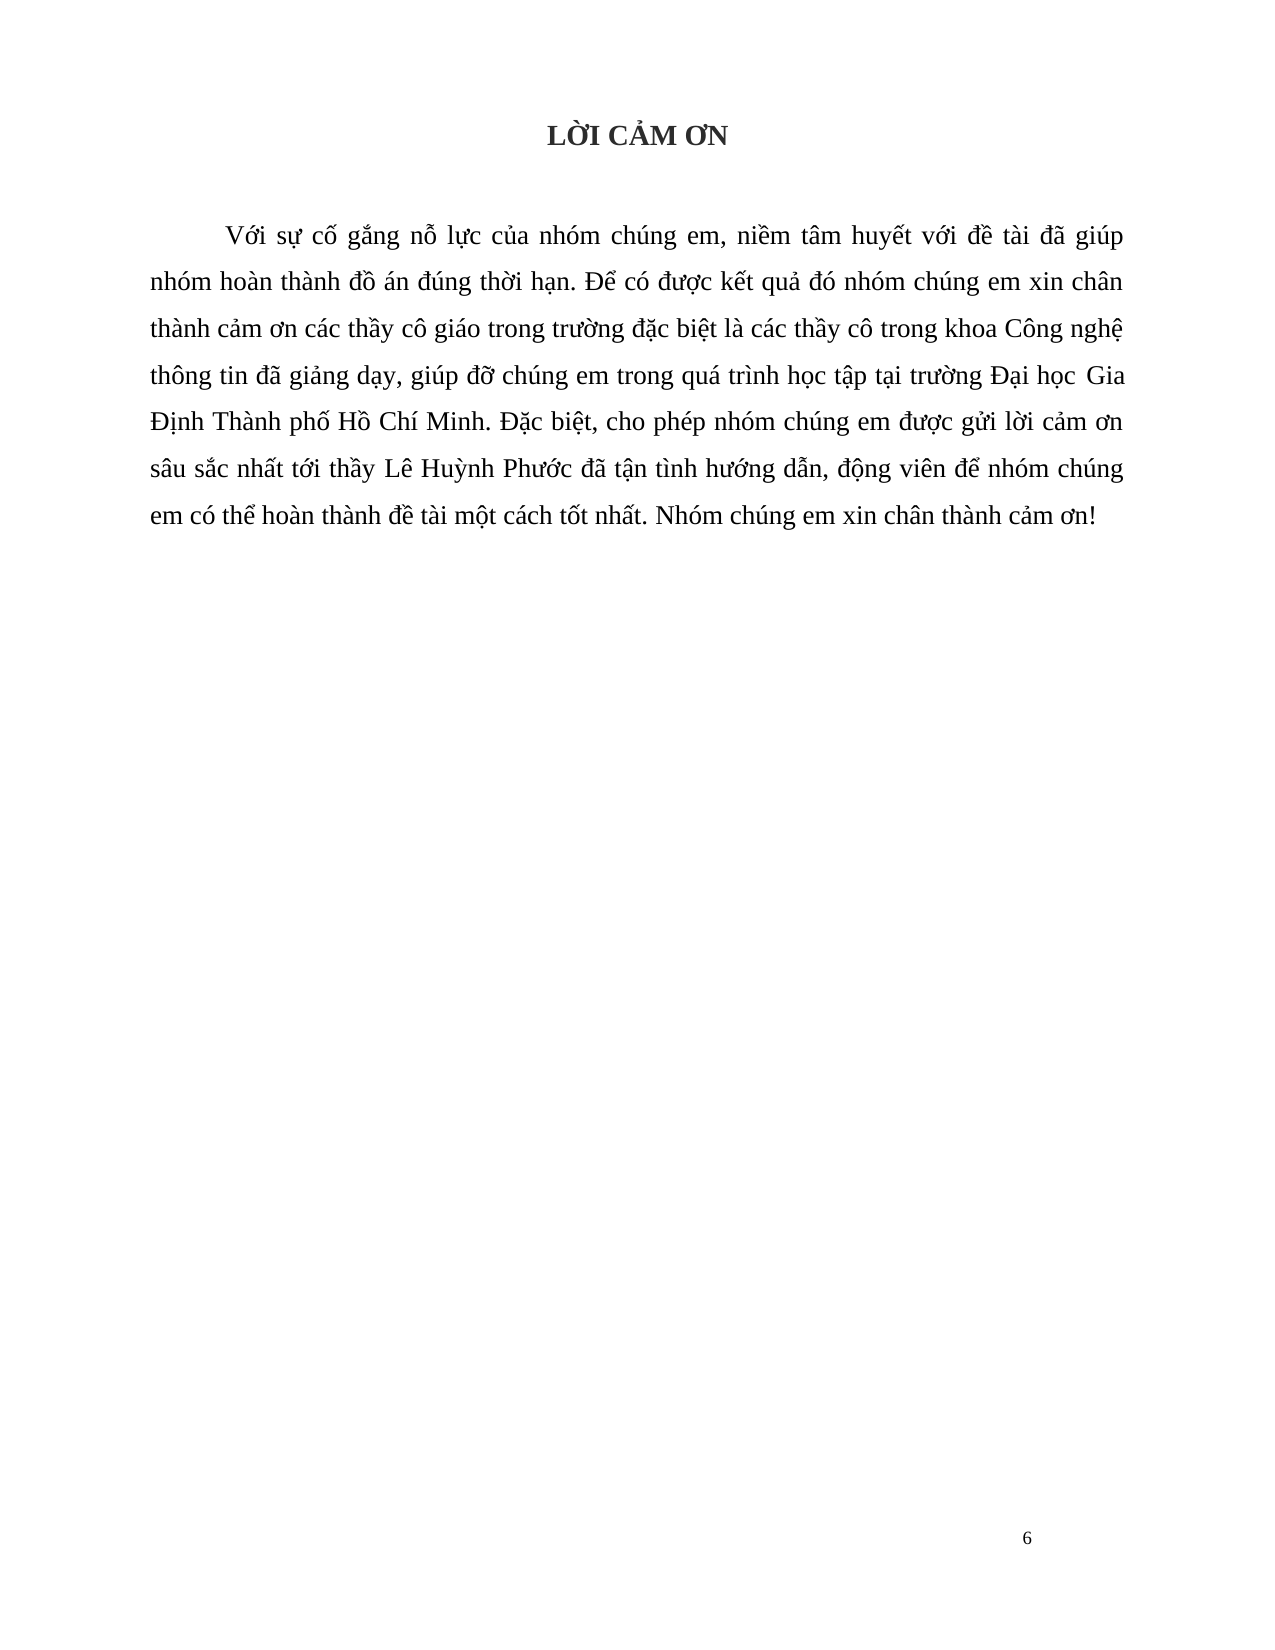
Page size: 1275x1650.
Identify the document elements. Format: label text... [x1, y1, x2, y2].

subtitle LỜI CẢM ƠN [150, 118, 1125, 152]
text Với sự cố gắng nỗ lực của nhóm chúng em, niềm tâm huyết với đề tài đã giúp nhóm hoàn thành đồ án đúng thời hạn. Để có được kết quả đó nhóm chúng em xin chân thành cảm ơn các thầy cô giáo trong trường đặc biệt là các thầy cô trong khoa Công nghệ thông tin đã giảng dạy, giúp đỡ chúng em trong quá trình học tập tại trường Đại học Gia Định Thành phố Hồ Chí Minh. Đặc biệt, cho phép nhóm chúng em được gửi lời cảm ơn sâu sắc nhất tới thầy Lê Huỳnh Phước đã tận tình hướng dẫn, động viên để nhóm chúng em có thể hoàn thành đề tài một cách tốt nhất. Nhóm chúng em xin chân thành cảm ơn! [150, 219, 1125, 530]
